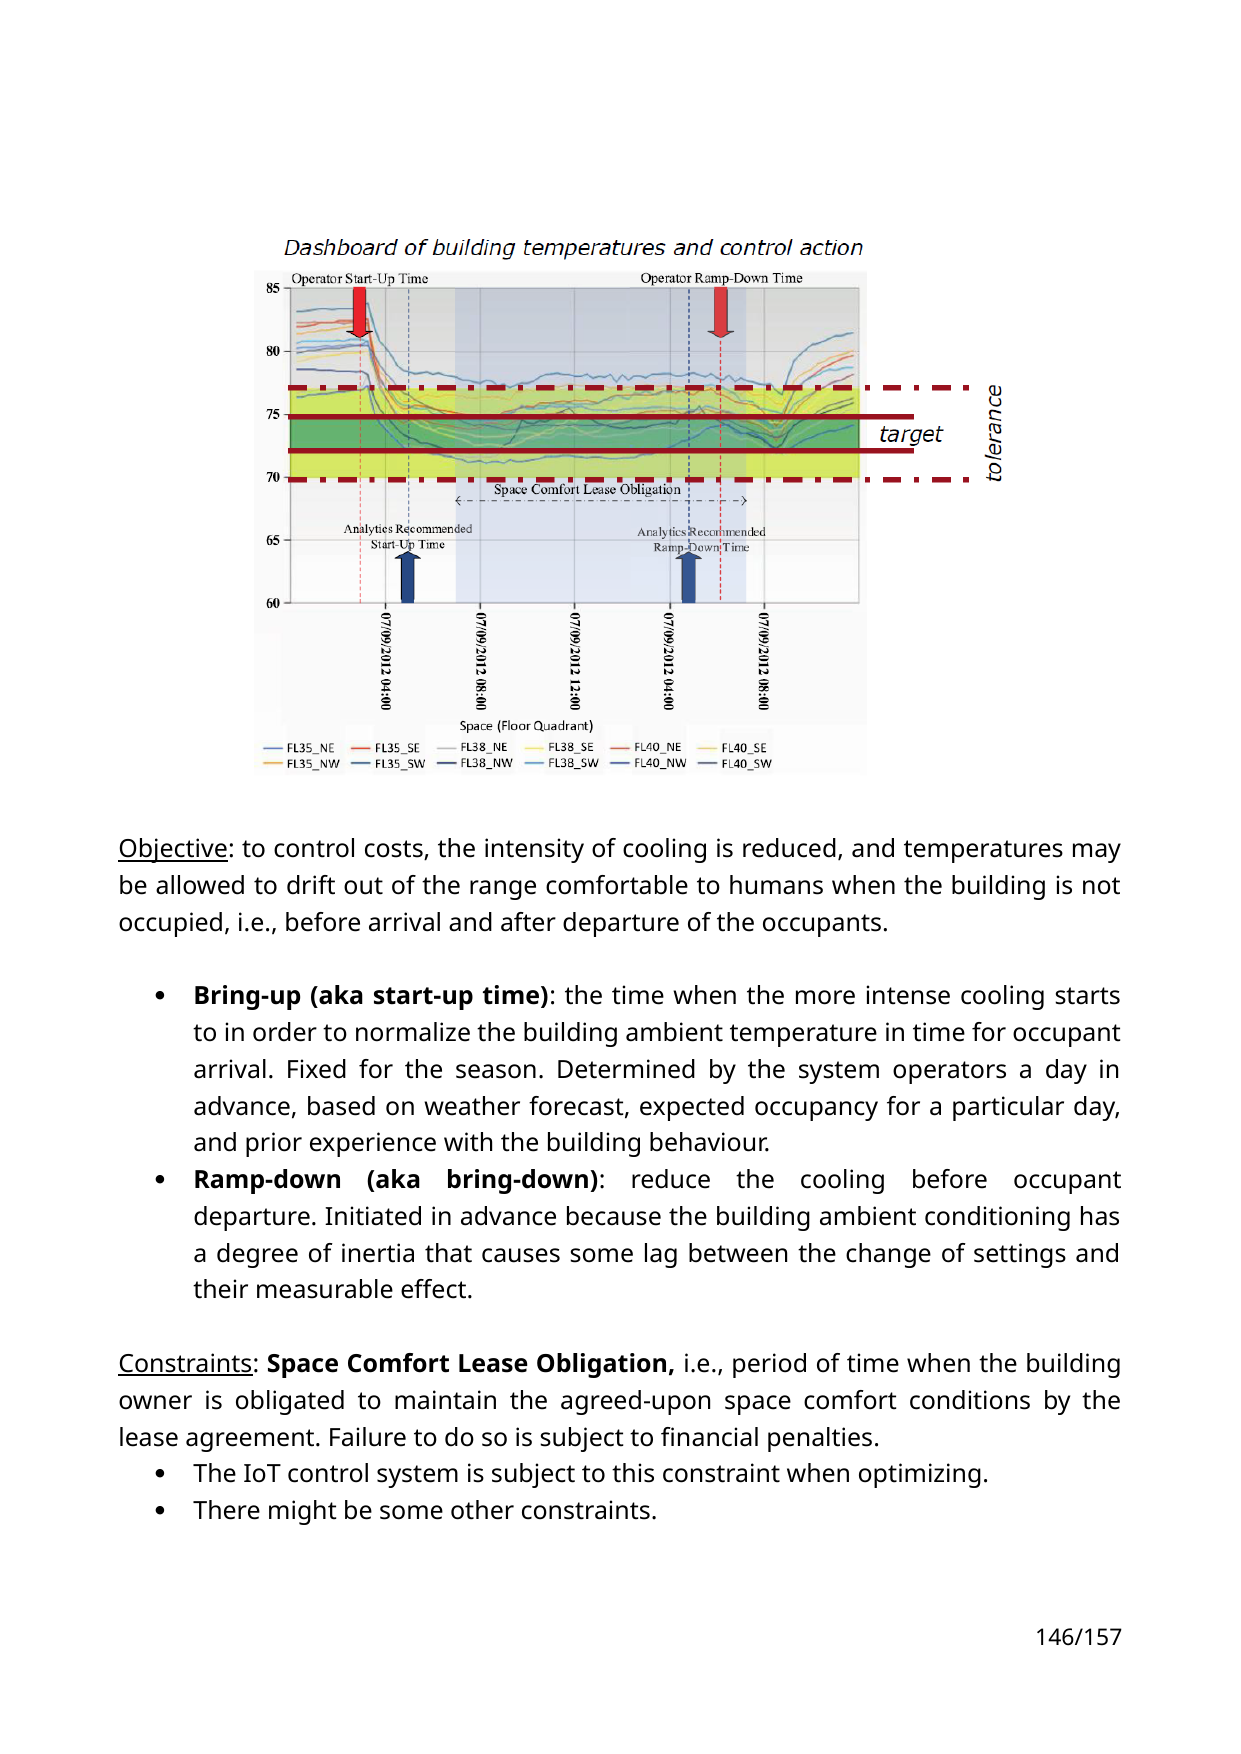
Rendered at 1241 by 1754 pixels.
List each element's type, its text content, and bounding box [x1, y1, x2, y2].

list The IoT control system is subject to this constraint when optimizing. [156, 1456, 1122, 1490]
picture [224, 221, 1016, 792]
list Bring-up (aka start-up time): the time when the more intense cooling starts to in order to normalize the building ambient temperature in time for occupant arrival. Fixed for the season. Determined by the system operators a day in advance, based on weather forecast, expected occupancy for a particular day, and prior experience with the building behaviour. [156, 978, 1122, 1159]
text Objective: to control costs, the intensity of cooling is reduced, and temperatures may be allowed to drift out of the range comfortable to humans when the building is not occupied, i.e., before arrival and after departure of the occupants. [118, 831, 1122, 938]
list There might be some other constraints. [156, 1493, 1122, 1527]
list Ramp-down (aka bring-down): reduce the cooling before occupant departure. Initiated in advance because the building ambient conditioning has a degree of inertia that causes some lag between the change of settings and their measurable effect. [156, 1162, 1122, 1306]
text Constraints: Space Comfort Lease Obligation, i.e., period of time when the building owner is obligated to maintain the agreed-upon space comfort conditions by the lease agreement. Failure to do so is subject to financial penalties. [118, 1346, 1122, 1453]
